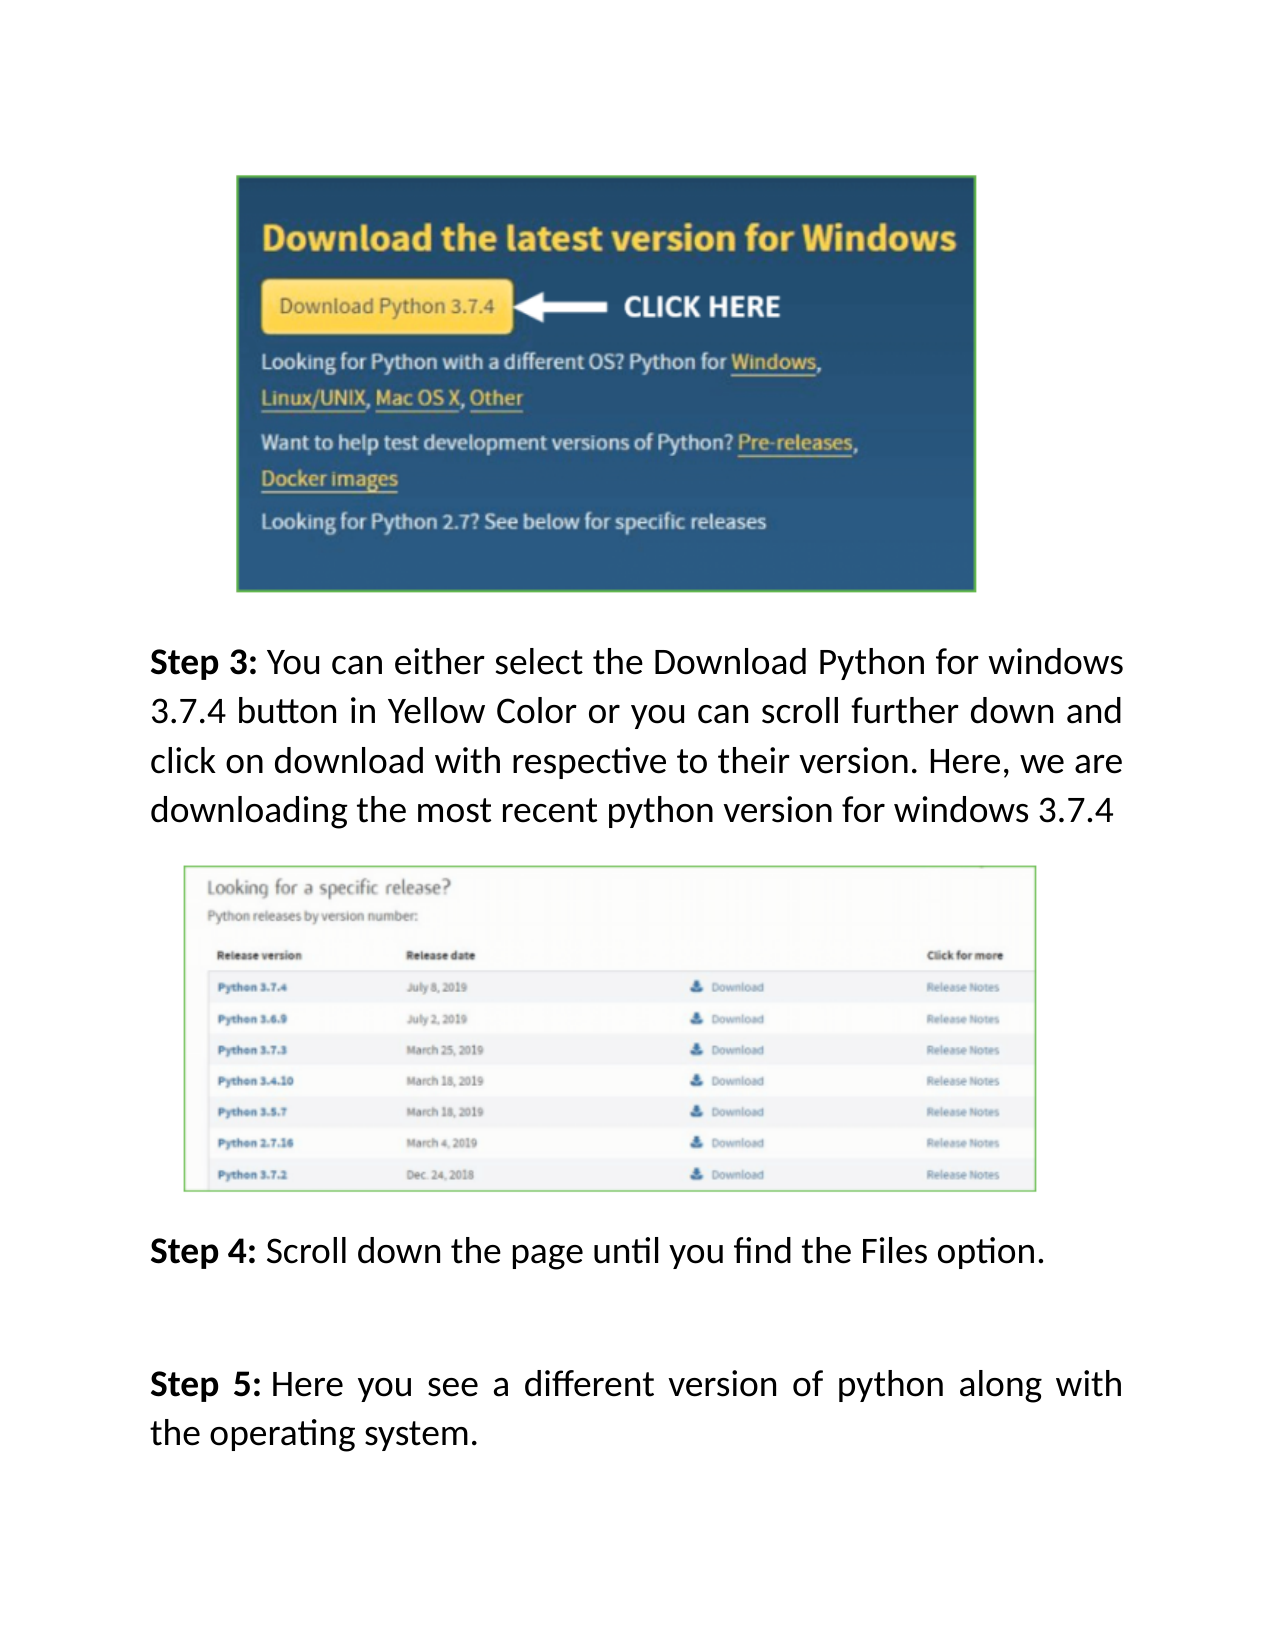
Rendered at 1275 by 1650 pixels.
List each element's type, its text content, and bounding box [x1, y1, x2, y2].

text Step 3: You can either select the Download Python for windows 3.7.4 button in Yellow Color or you can scroll further down and click on download with respective to their version. Here, we are downloading the most recent python version for windows 3.7.4 [150, 638, 1125, 832]
text Step 5: Here you see a different version of python along with the operating system. [150, 1359, 1125, 1455]
text Step 4: Scroll down the page until you find the Files option. [150, 1227, 1125, 1273]
picture [150, 852, 1125, 1209]
picture [150, 150, 1125, 619]
